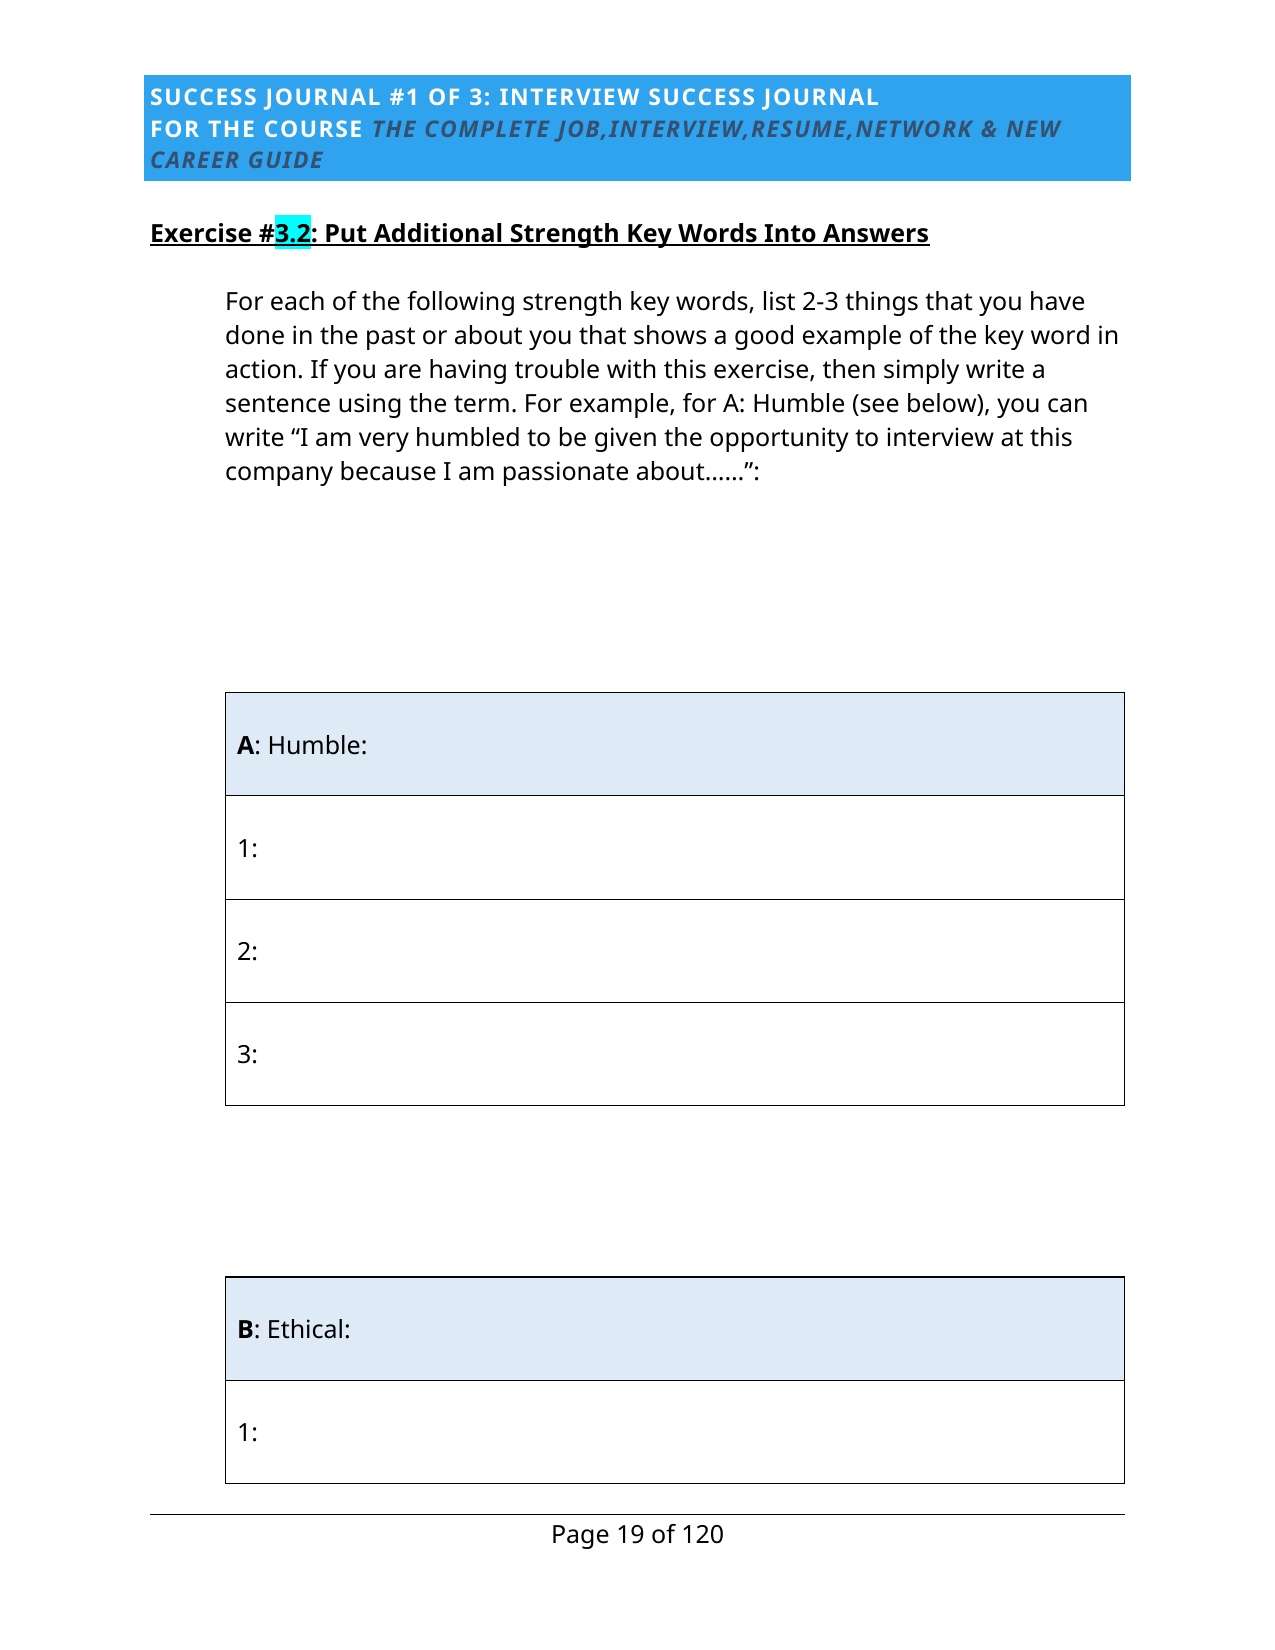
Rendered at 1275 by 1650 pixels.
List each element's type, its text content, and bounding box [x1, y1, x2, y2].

table_cell 3: [226, 1003, 1124, 1105]
text Exercise #3.2: Put Additional Strength Key Words Into Answers [311, 215, 1125, 249]
table_cell 1: [226, 1381, 1124, 1483]
table_cell 1: [226, 796, 1124, 899]
table_header B: Ethical: [226, 1278, 1124, 1380]
text For each of the following strength key words, list 2-3 things that you have done in the past or about you that shows a good example of the key word in action. If you are having trouble with this exercise, then simply write a sentence using the term. For example, for A: Humble (see below), you can write “I am very humbled to be given the opportunity to interview at this company because I am passionate about……”: [225, 283, 1125, 488]
table_header A: Humble: [226, 693, 1124, 795]
table_cell 2: [226, 900, 1124, 1002]
